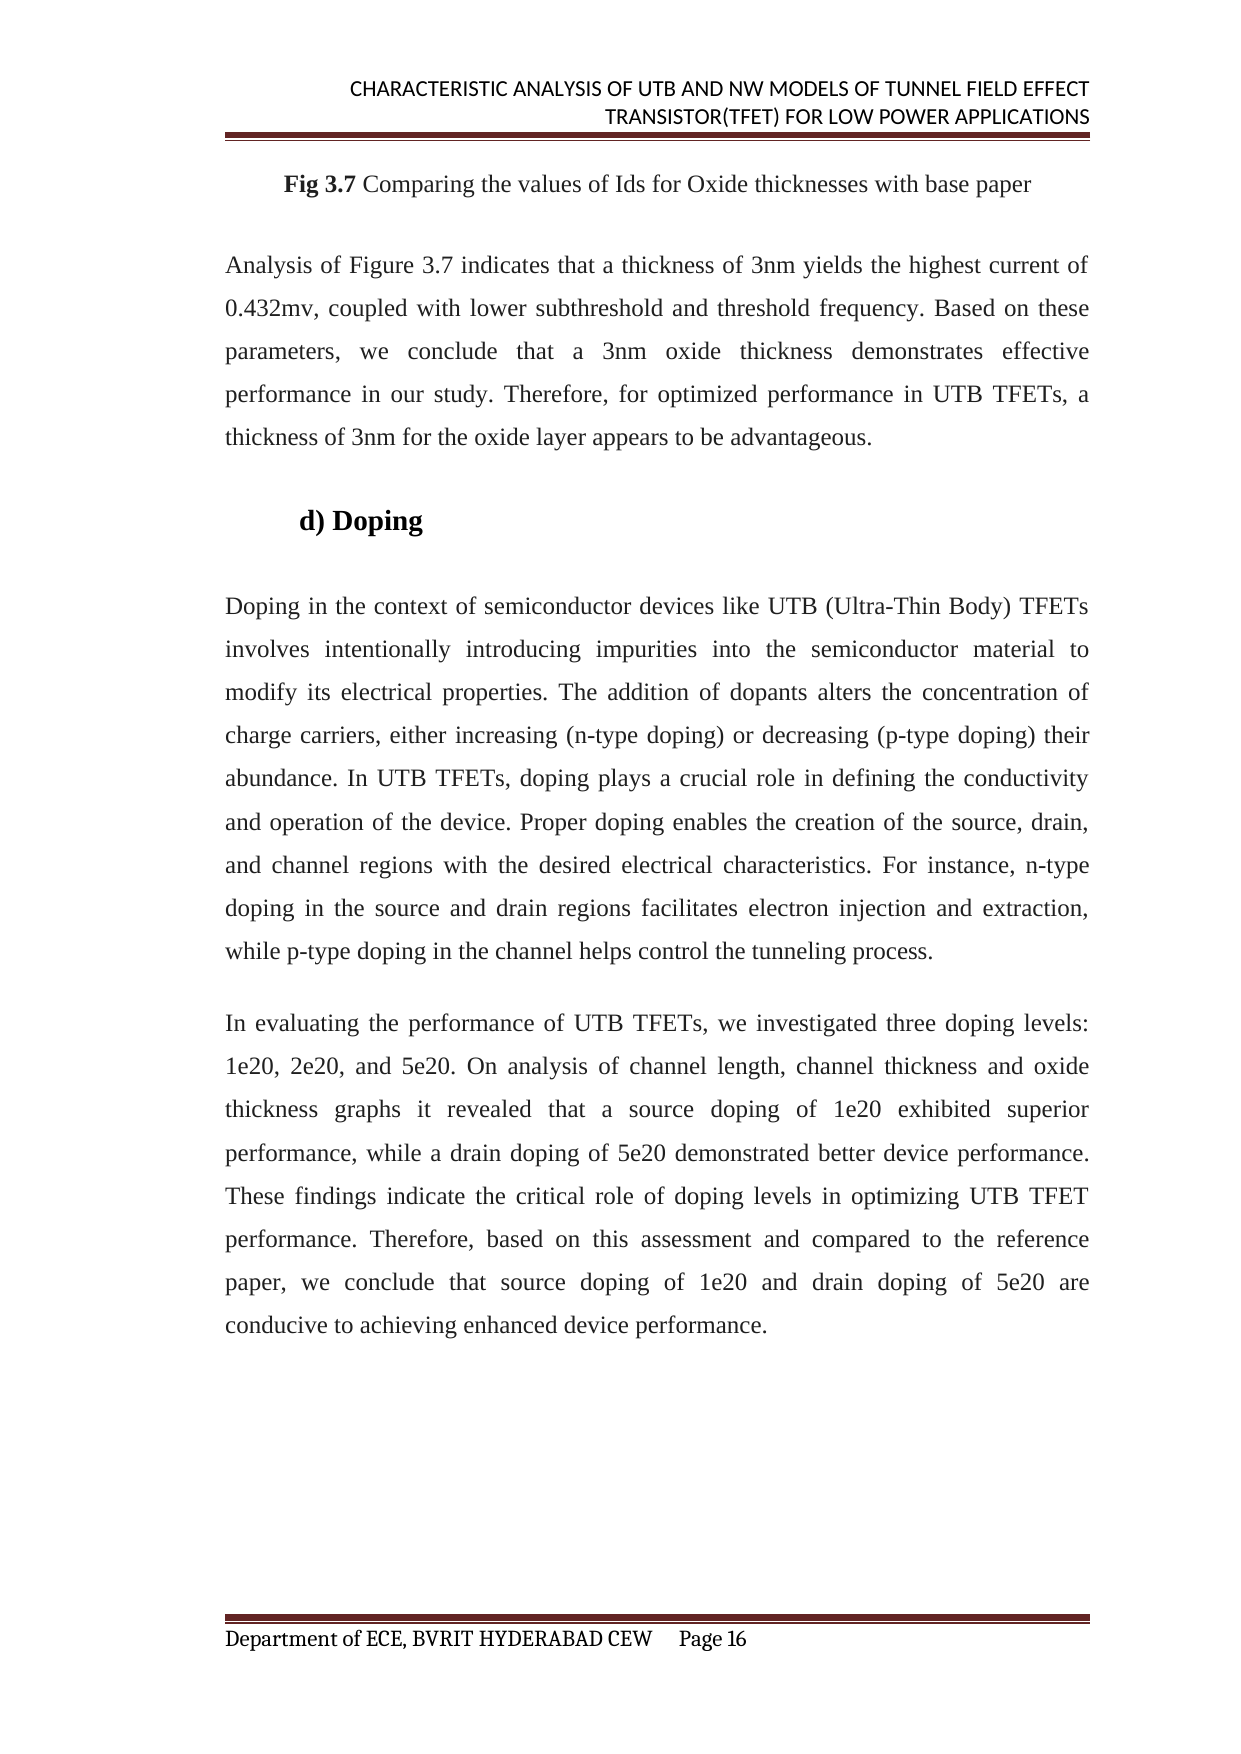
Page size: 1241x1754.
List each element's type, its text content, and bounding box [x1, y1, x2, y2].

text d) Doping [225, 503, 1090, 537]
text Analysis of Figure 3.7 indicates that a thickness of 3nm yields the highest current of 0.432mv, coupled with lower subthreshold and threshold frequency. Based on these parameters, we conclude that a 3nm oxide thickness demonstrates effective performance in our study. Therefore, for optimized performance in UTB TFETs, a thickness of 3nm for the oxide layer appears to be advantageous. [225, 250, 1090, 451]
text Doping in the context of semiconductor devices like UTB (Ultra-Thin Body) TFETs involves intentionally introducing impurities into the semiconductor material to modify its electrical properties. The addition of dopants alters the concentration of charge carriers, either increasing (n-type doping) or decreasing (p-type doping) their abundance. In UTB TFETs, doping plays a crucial role in defining the conductivity and operation of the device. Proper doping enables the creation of the source, drain, and channel regions with the desired electrical characteristics. For instance, n-type doping in the source and drain regions facilitates electron injection and extraction, while p-type doping in the channel helps control the tunneling process. [225, 591, 1090, 965]
text Fig 3.7 Comparing the values of Ids for Oxide thicknesses with base paper [225, 169, 1090, 198]
text In evaluating the performance of UTB TFETs, we investigated three doping levels: 1e20, 2e20, and 5e20. On analysis of channel length, channel thickness and oxide thickness graphs it revealed that a source doping of 1e20 exhibited superior performance, while a drain doping of 5e20 demonstrated better device performance. These findings indicate the critical role of doping levels in optimizing UTB TFET performance. Therefore, based on this assessment and compared to the reference paper, we conclude that source doping of 1e20 and drain doping of 5e20 are conducive to achieving enhanced device performance. [225, 1008, 1090, 1339]
